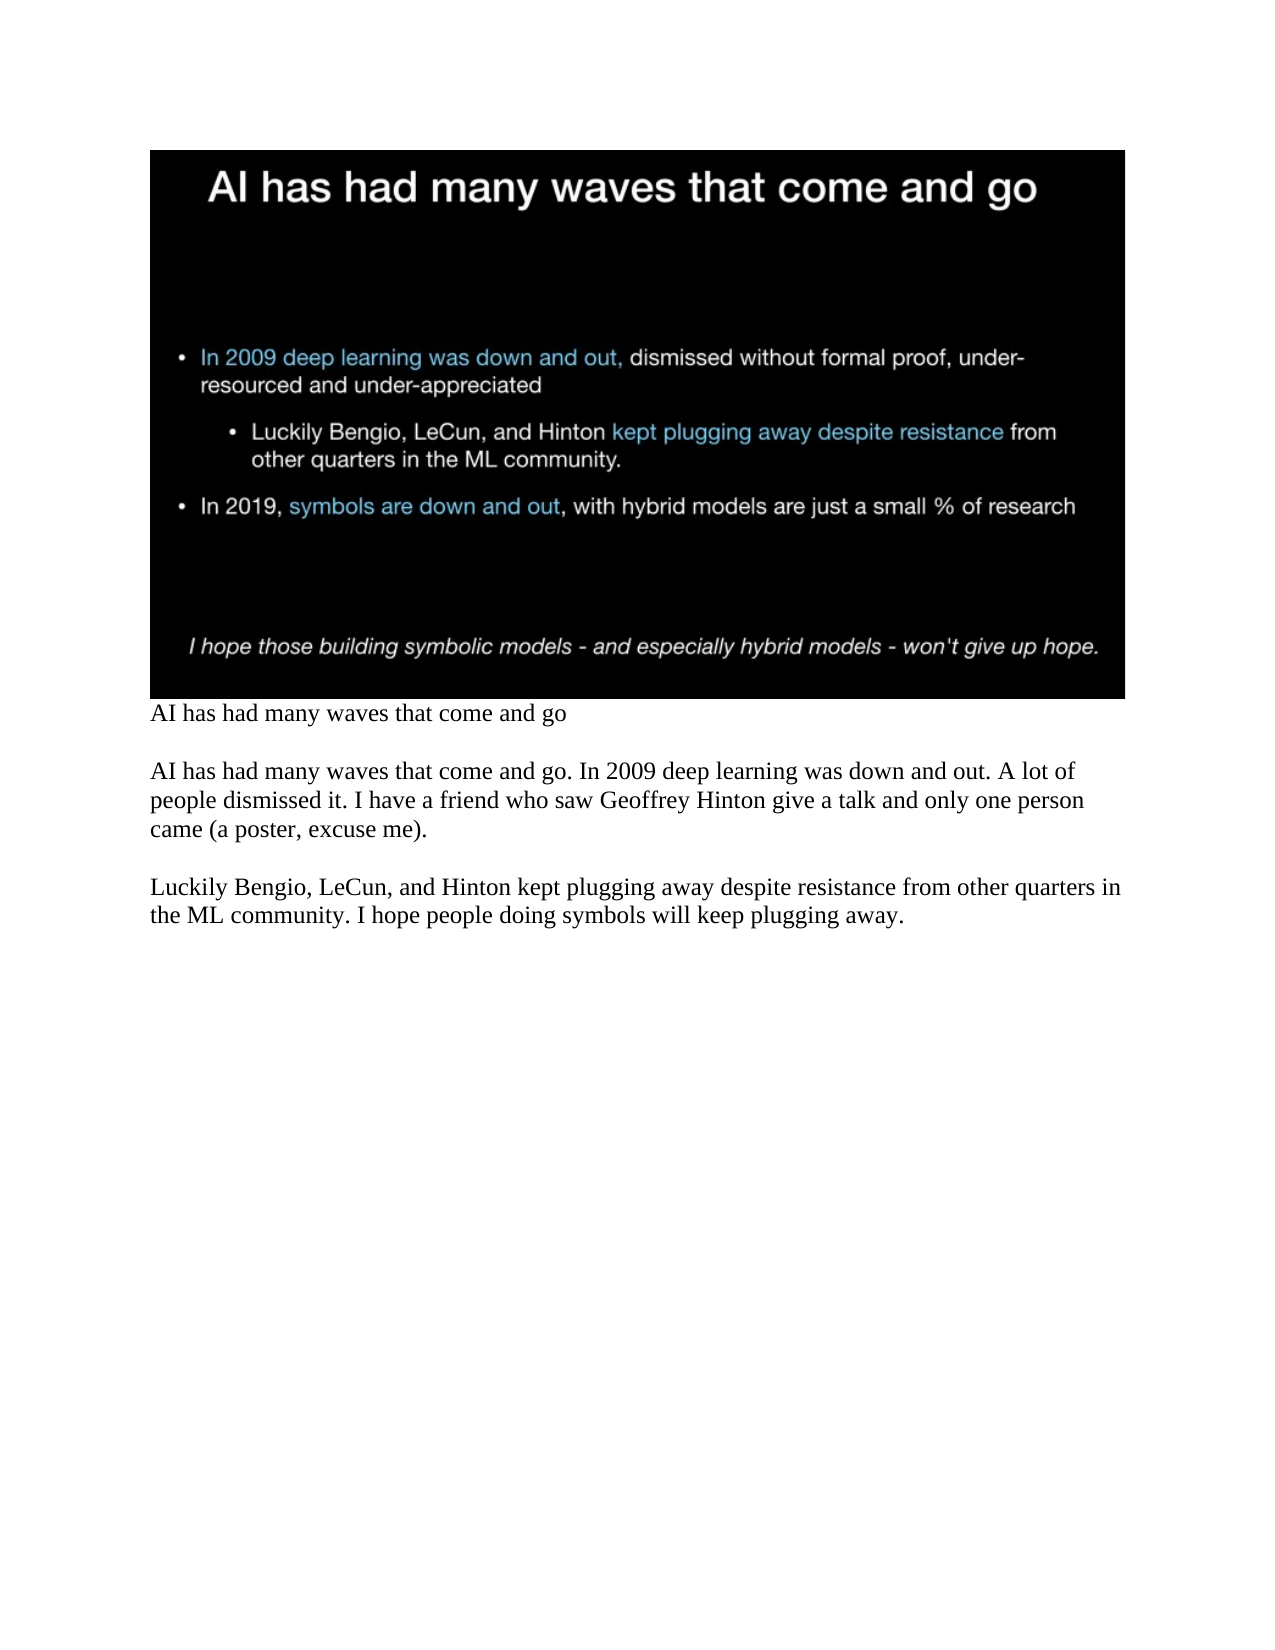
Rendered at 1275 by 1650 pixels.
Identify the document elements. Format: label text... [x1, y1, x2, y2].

text Luckily Bengio, LeCun, and Hinton kept plugging away despite resistance from other quarters in the ML community. I hope people doing symbols will keep plugging away. [150, 872, 1125, 929]
picture [150, 150, 1125, 699]
text AI has had many waves that come and go [150, 699, 1125, 727]
text AI has had many waves that come and go. In 2009 deep learning was down and out. A lot of people dismissed it. I have a friend who saw Geoffrey Hinton give a talk and only one person came (a poster, excuse me). [150, 756, 1125, 843]
